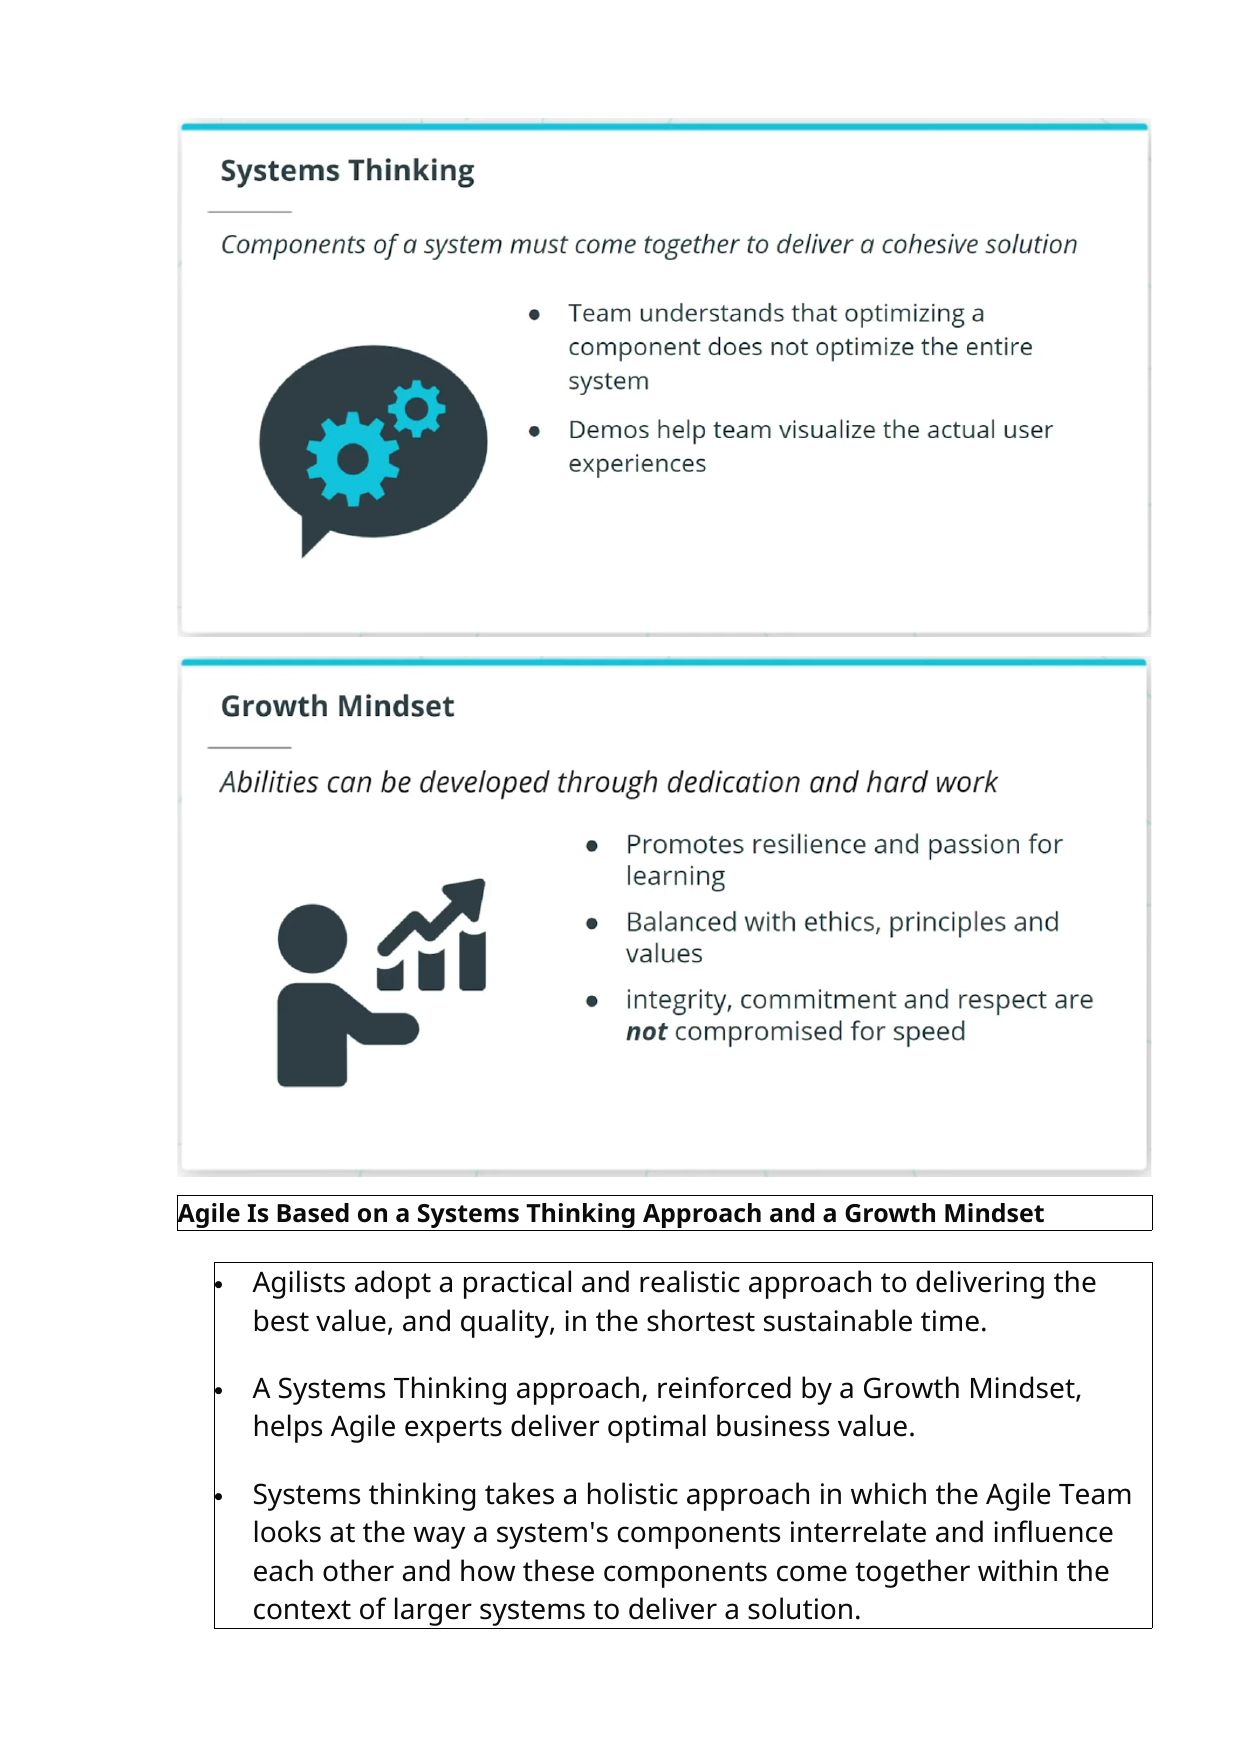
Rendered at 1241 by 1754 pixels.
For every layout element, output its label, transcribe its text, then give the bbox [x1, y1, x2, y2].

picture [177, 118, 1152, 637]
list A Systems Thinking approach, reinforced by a Growth Mindset, helps Agile experts deliver optimal business value. [215, 1368, 1152, 1445]
picture [177, 656, 1152, 1177]
subtitle Agile Is Based on a Systems Thinking Approach and a Growth Mindset [178, 1196, 1152, 1230]
list Systems thinking takes a holistic approach in which the Agile Team looks at the way a system's components interrelate and influence each other and how these components come together within the context of larger systems to deliver a solution. [215, 1474, 1152, 1628]
list Agilists adopt a practical and realistic approach to delivering the best value, and quality, in the shortest sustainable time. [215, 1263, 1152, 1339]
